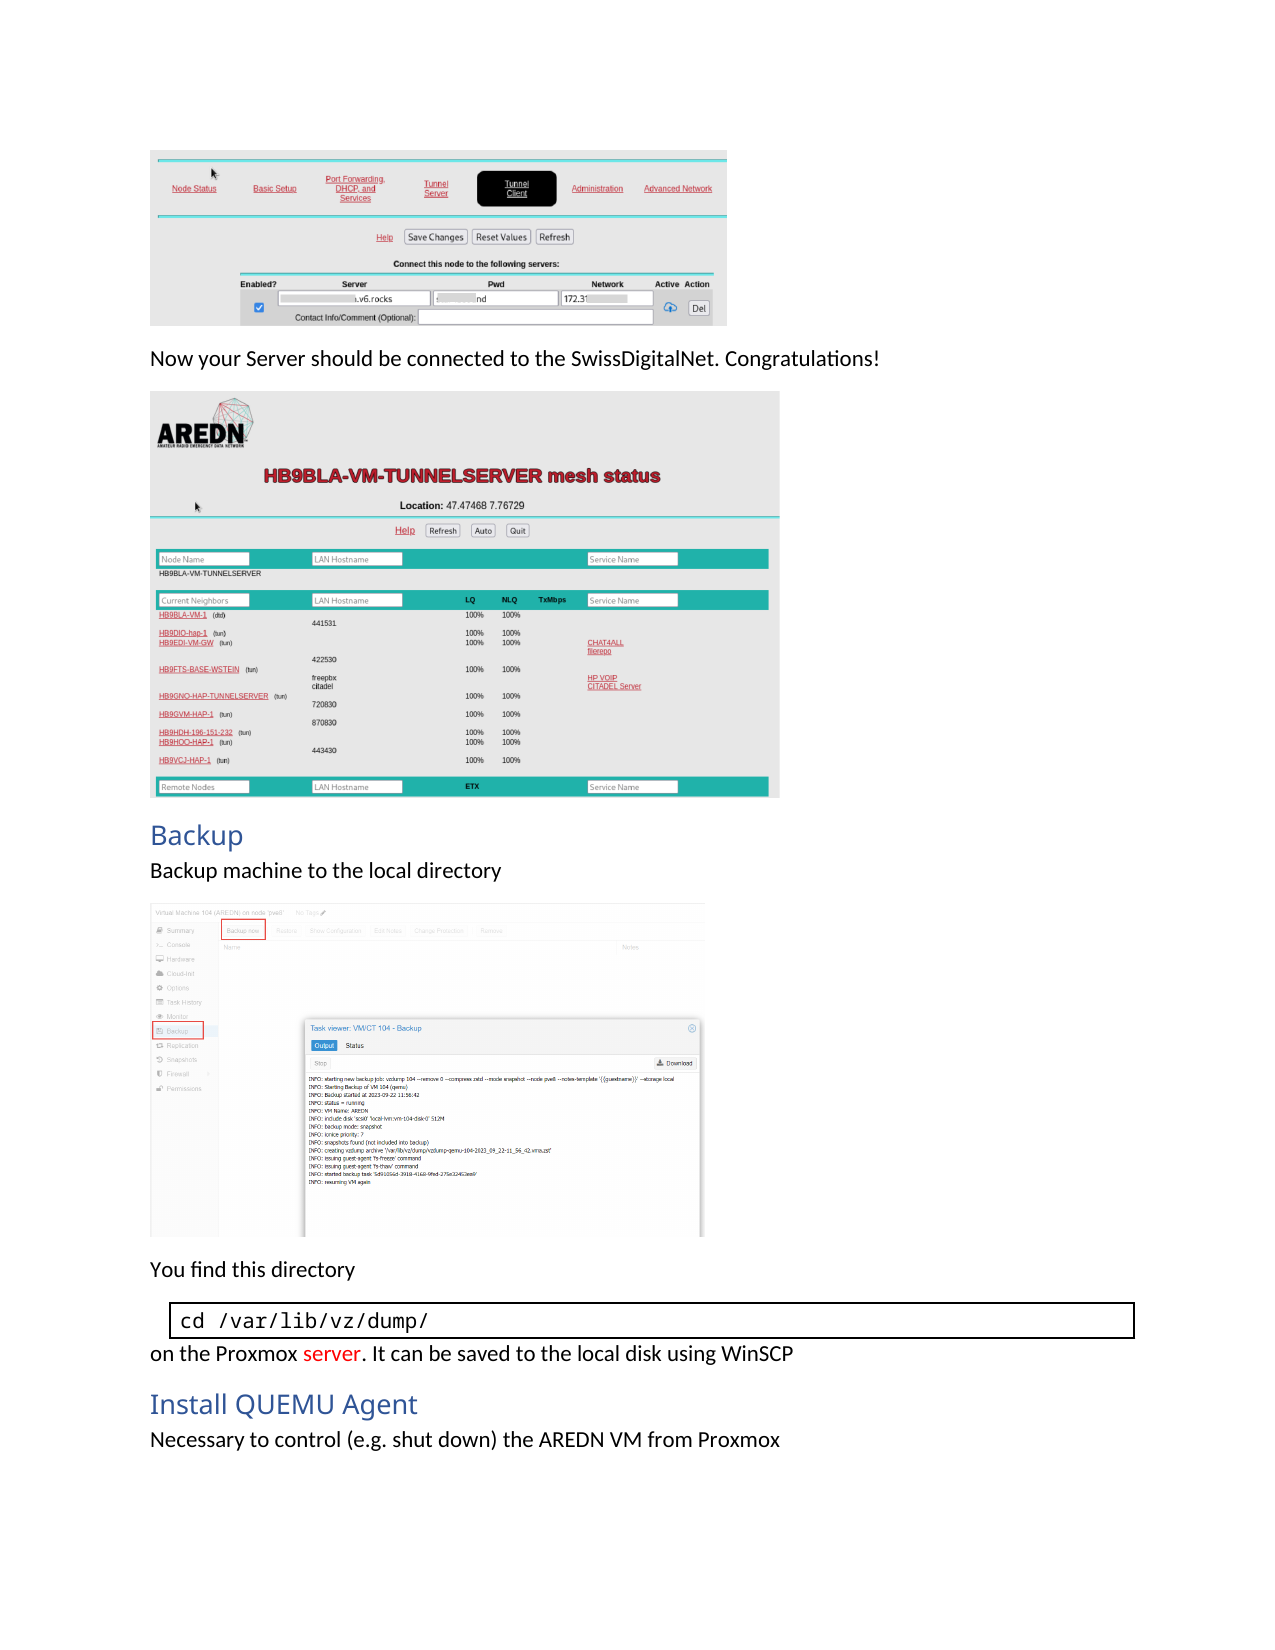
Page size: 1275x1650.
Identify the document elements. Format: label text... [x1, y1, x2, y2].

picture [150, 903, 705, 1237]
picture [150, 150, 727, 326]
subtitle Backup [150, 817, 1125, 854]
text You find this directory [150, 1255, 1125, 1283]
text on the Proxmox server. It can be saved to the local disk using WinSCP [150, 1339, 1125, 1367]
text cd /var/lib/vz/dump/ [171, 1304, 1133, 1337]
text Now your Server should be connected to the SwissDigitalNet. Congratulations! [150, 344, 1125, 372]
subtitle Install QUEMU Agent [150, 1386, 1125, 1422]
text Necessary to control (e.g. shut down) the AREDN VM from Proxmox [150, 1425, 1125, 1453]
picture [150, 391, 780, 798]
text Backup machine to the local directory [150, 857, 1125, 885]
